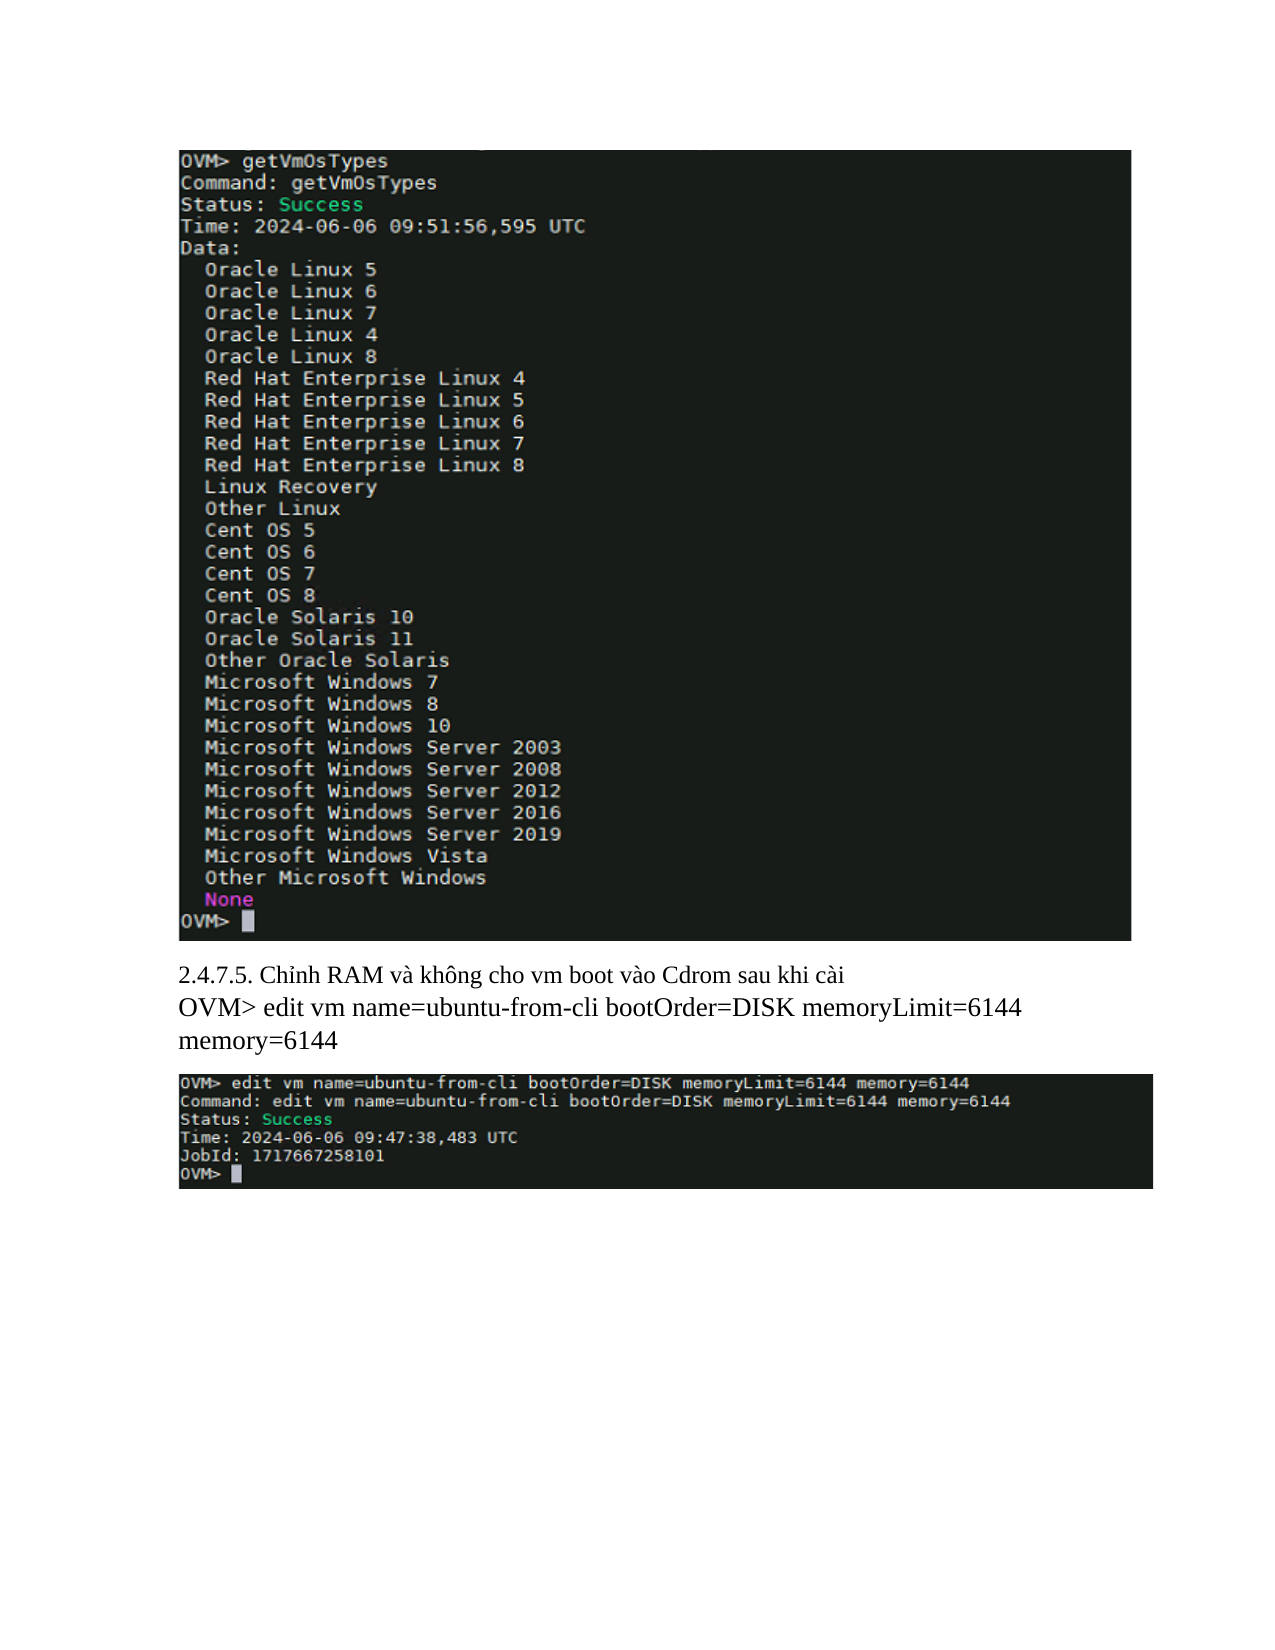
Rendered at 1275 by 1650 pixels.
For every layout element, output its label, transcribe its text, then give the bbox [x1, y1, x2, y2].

picture [178, 1074, 1154, 1189]
subtitle 2.4.7.5. Chỉnh RAM và không cho vm boot vào Cdrom sau khi cài [178, 960, 1125, 988]
picture [178, 150, 1132, 941]
text OVM> edit vm name=ubuntu-from-cli bootOrder=DISK memoryLimit=6144 memory=6144 [178, 991, 1125, 1055]
